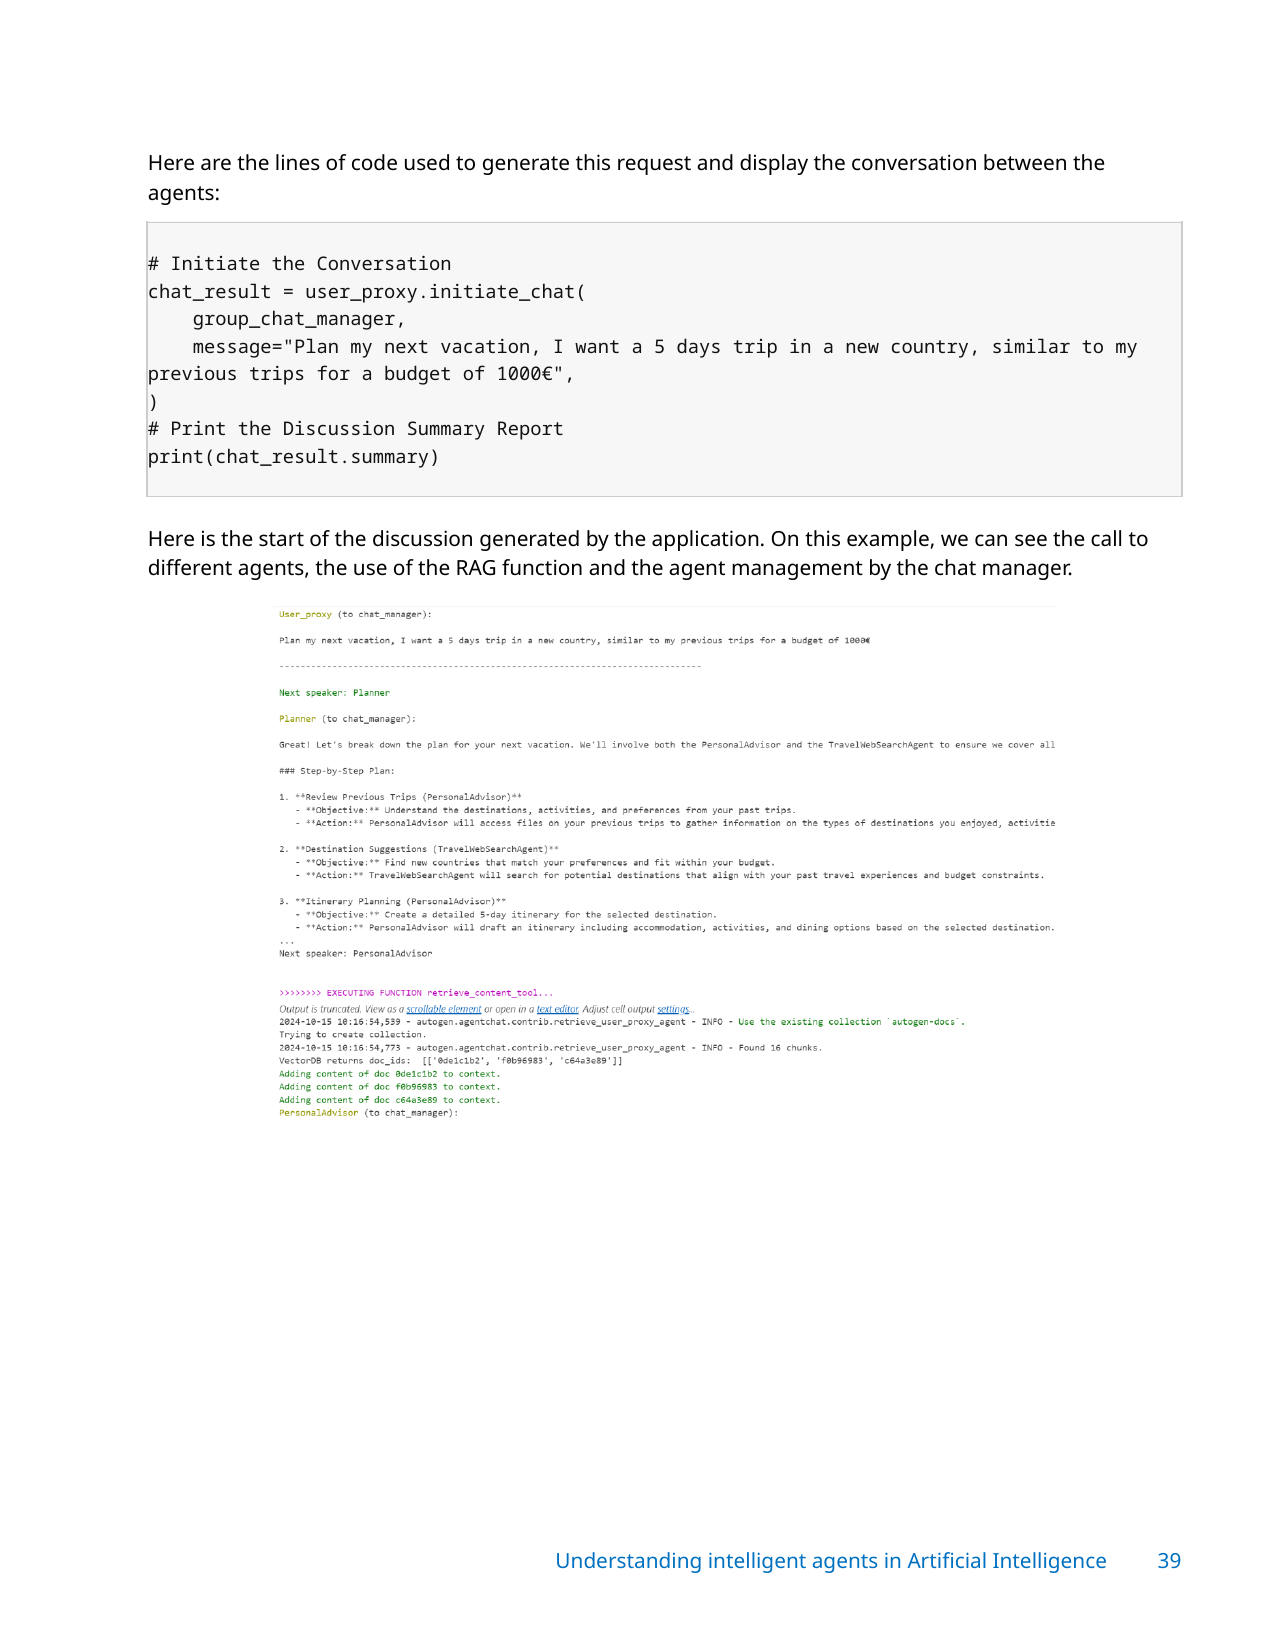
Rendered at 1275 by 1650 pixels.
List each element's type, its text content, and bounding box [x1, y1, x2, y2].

text chat_result = user_proxy.initiate_chat( [148, 276, 1181, 303]
text # Initiate the Conversation [148, 249, 1181, 276]
text message="Plan my next vacation, I want a 5 days trip in a new country, similar to my previous trips for a budget of 1000€", [148, 331, 1181, 386]
text Here are the lines of code used to generate this request and display the conversation between the agents: [148, 148, 1181, 207]
text group_chat_manager, [148, 304, 1181, 331]
picture [272, 606, 1056, 1126]
text # Print the Discussion Summary Report [148, 414, 1181, 441]
text ) [148, 386, 1181, 413]
text print(chat_result.summary) [148, 441, 1181, 468]
text Here is the start of the discussion generated by the application. On this example, we can see the call to different agents, the use of the RAG function and the agent management by the chat manager. [148, 524, 1181, 581]
